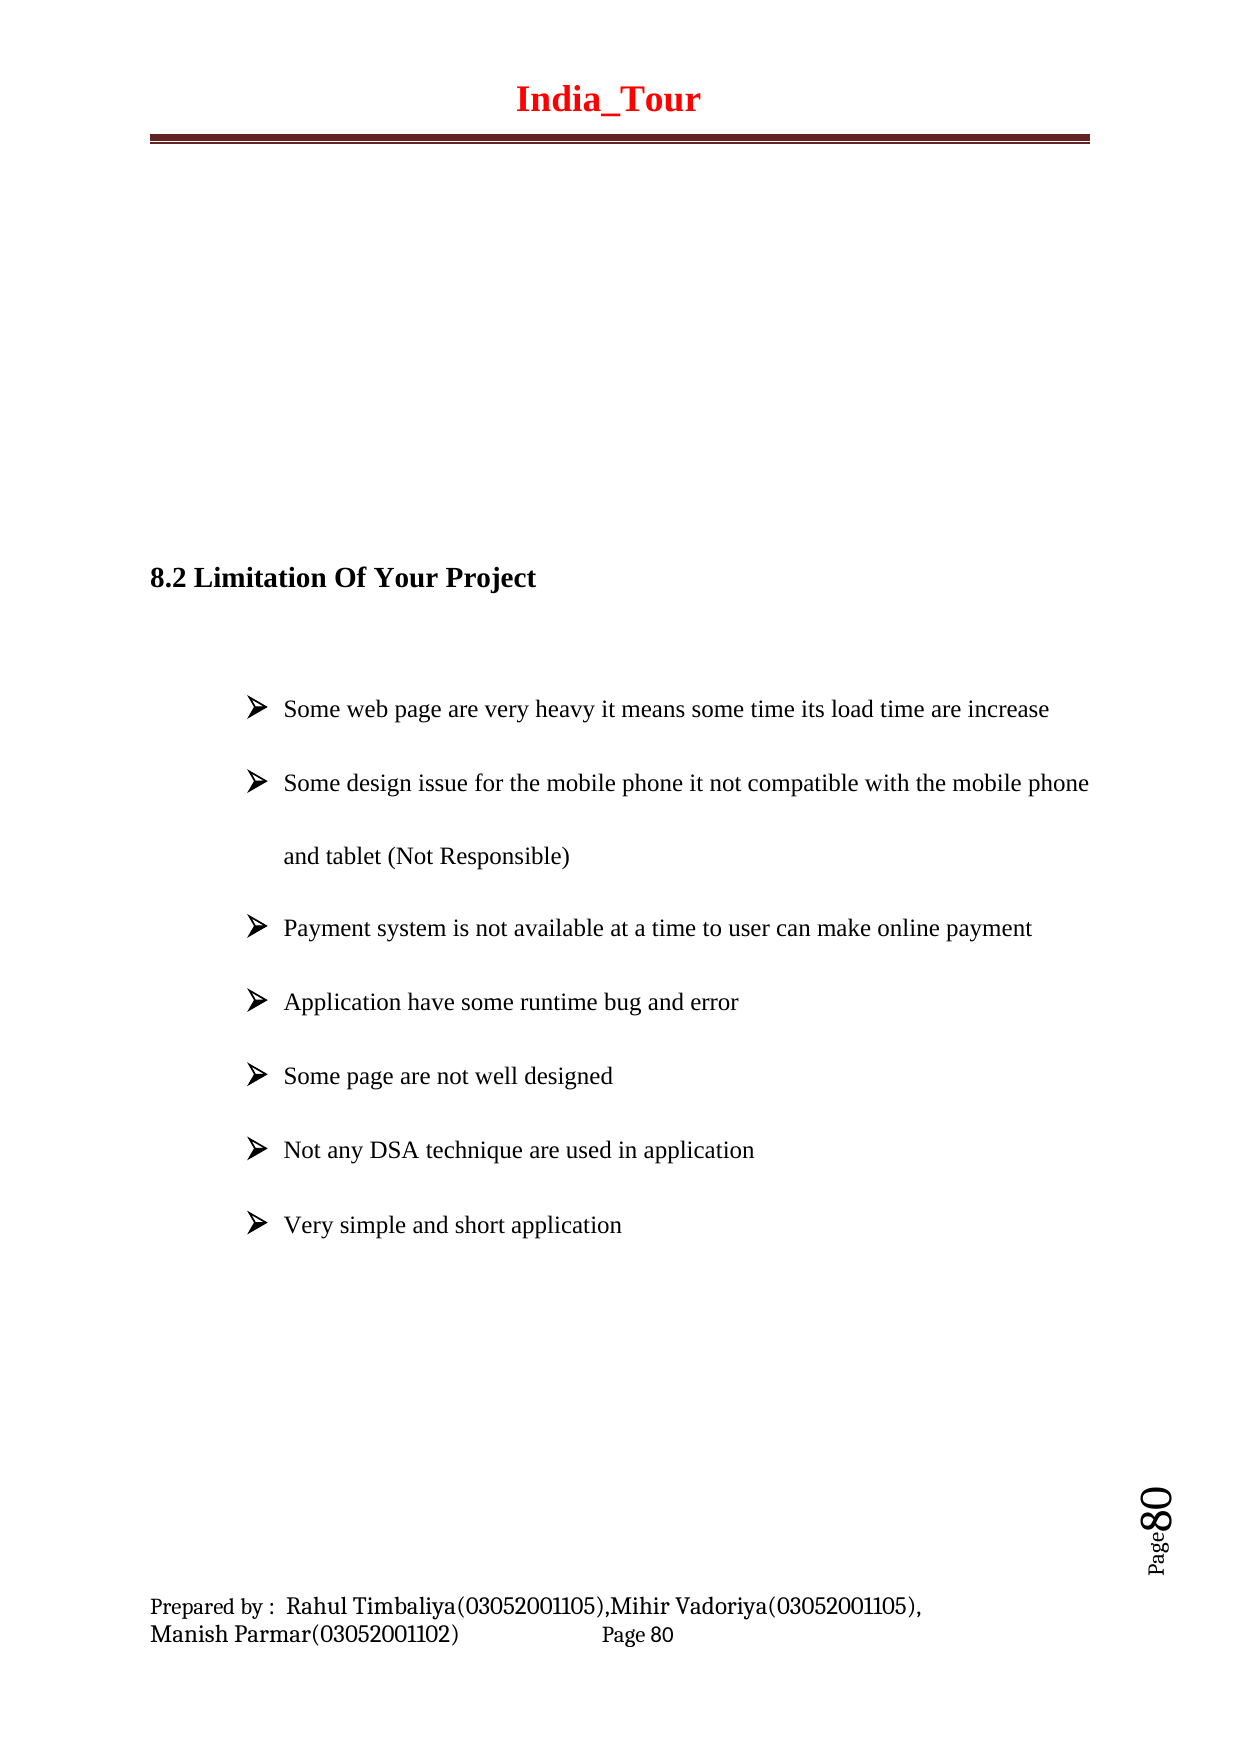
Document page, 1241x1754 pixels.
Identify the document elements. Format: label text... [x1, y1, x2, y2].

list Application have some runtime bug and error [246, 987, 1090, 1017]
list Some page are not well designed [246, 1061, 1090, 1091]
list Not any DSA technique are used in application [246, 1136, 1090, 1165]
text 8.2 Limitation Of Your Project [150, 560, 1090, 593]
list Very simple and short application [246, 1210, 1090, 1239]
list Some design issue for the mobile phone it not compatible with the mobile phone and tablet (Not Responsible) [246, 768, 1090, 870]
list Payment system is not available at a time to user can make online payment [246, 913, 1090, 943]
list Some web page are very heavy it means some time its load time are increase [246, 694, 1090, 724]
